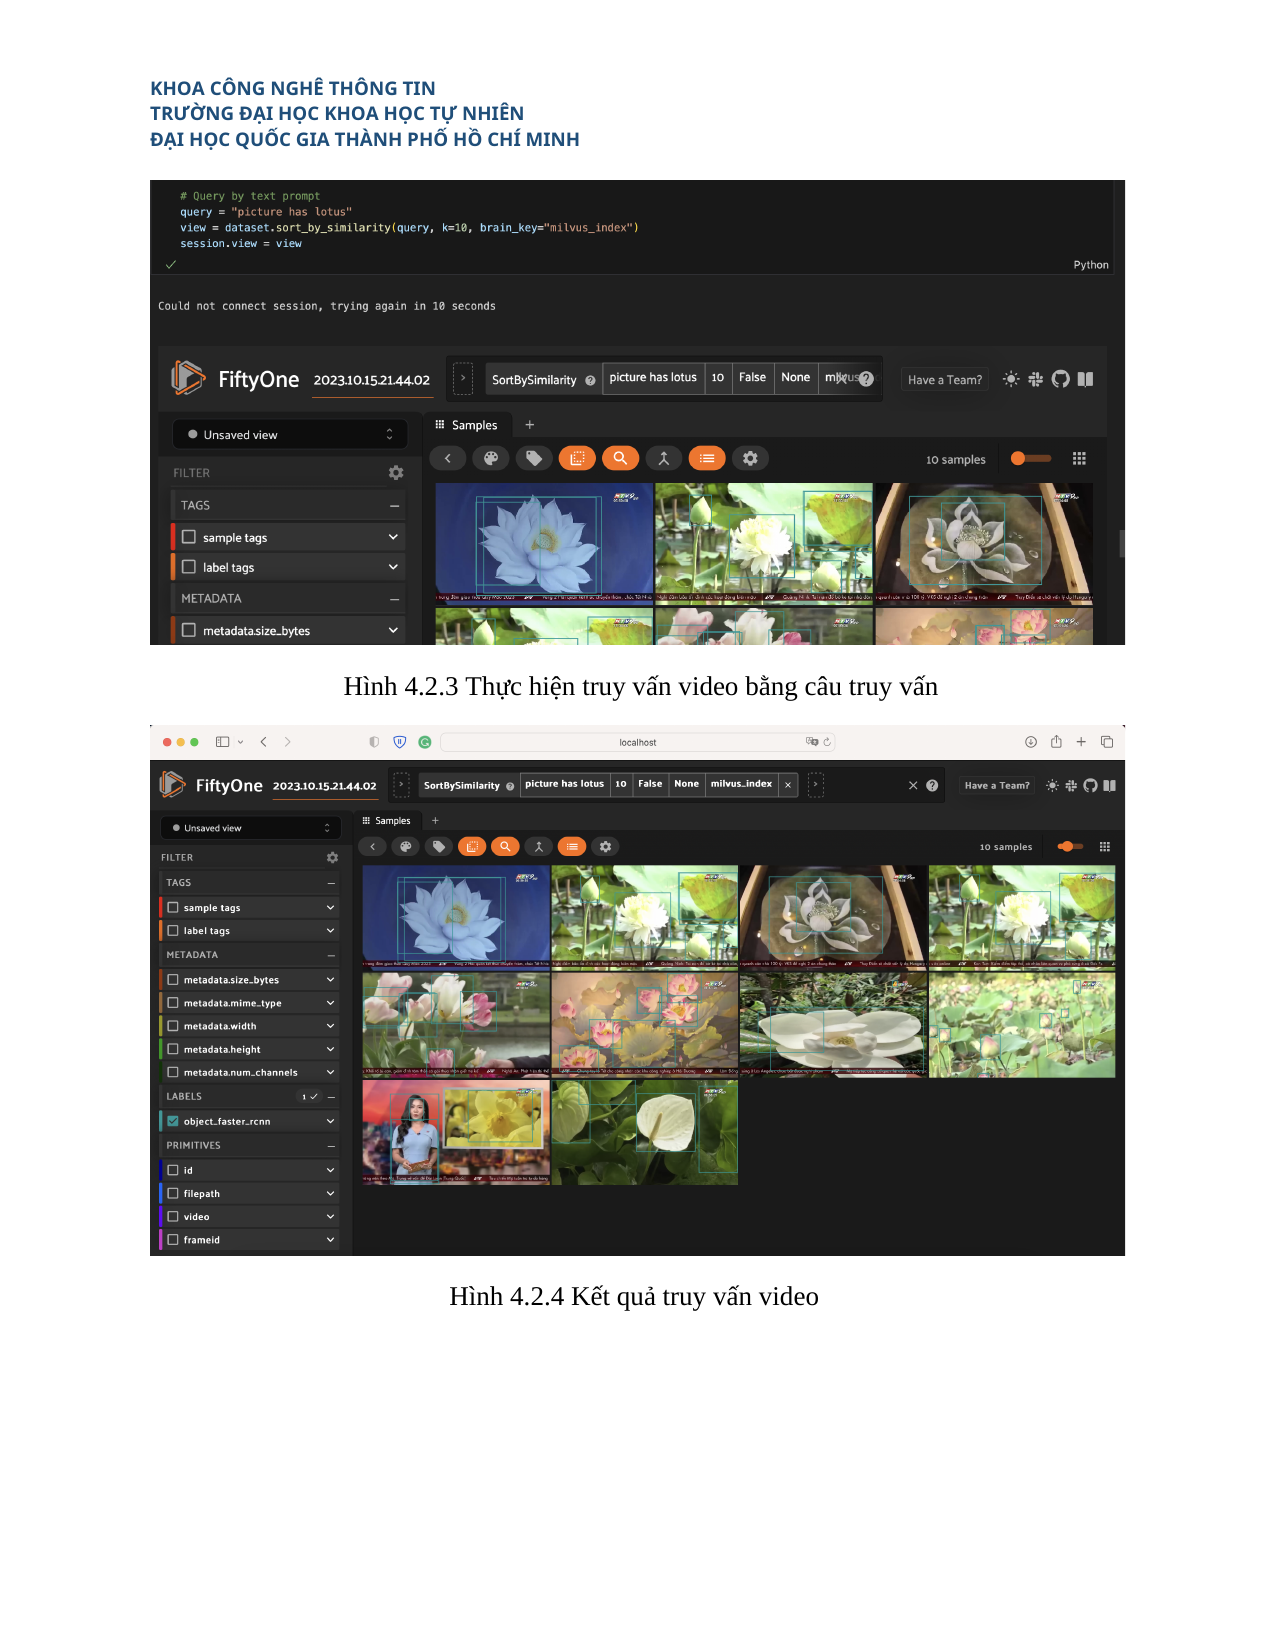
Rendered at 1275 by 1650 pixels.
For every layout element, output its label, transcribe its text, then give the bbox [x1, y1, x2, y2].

text Hình 4.2.3 Thực hiện truy vấn video bằng câu truy vấn [150, 670, 1125, 701]
text Hình 4.2.4 Kết quả truy vấn video [150, 1280, 1125, 1342]
picture [150, 725, 1125, 1256]
picture [150, 180, 1125, 645]
